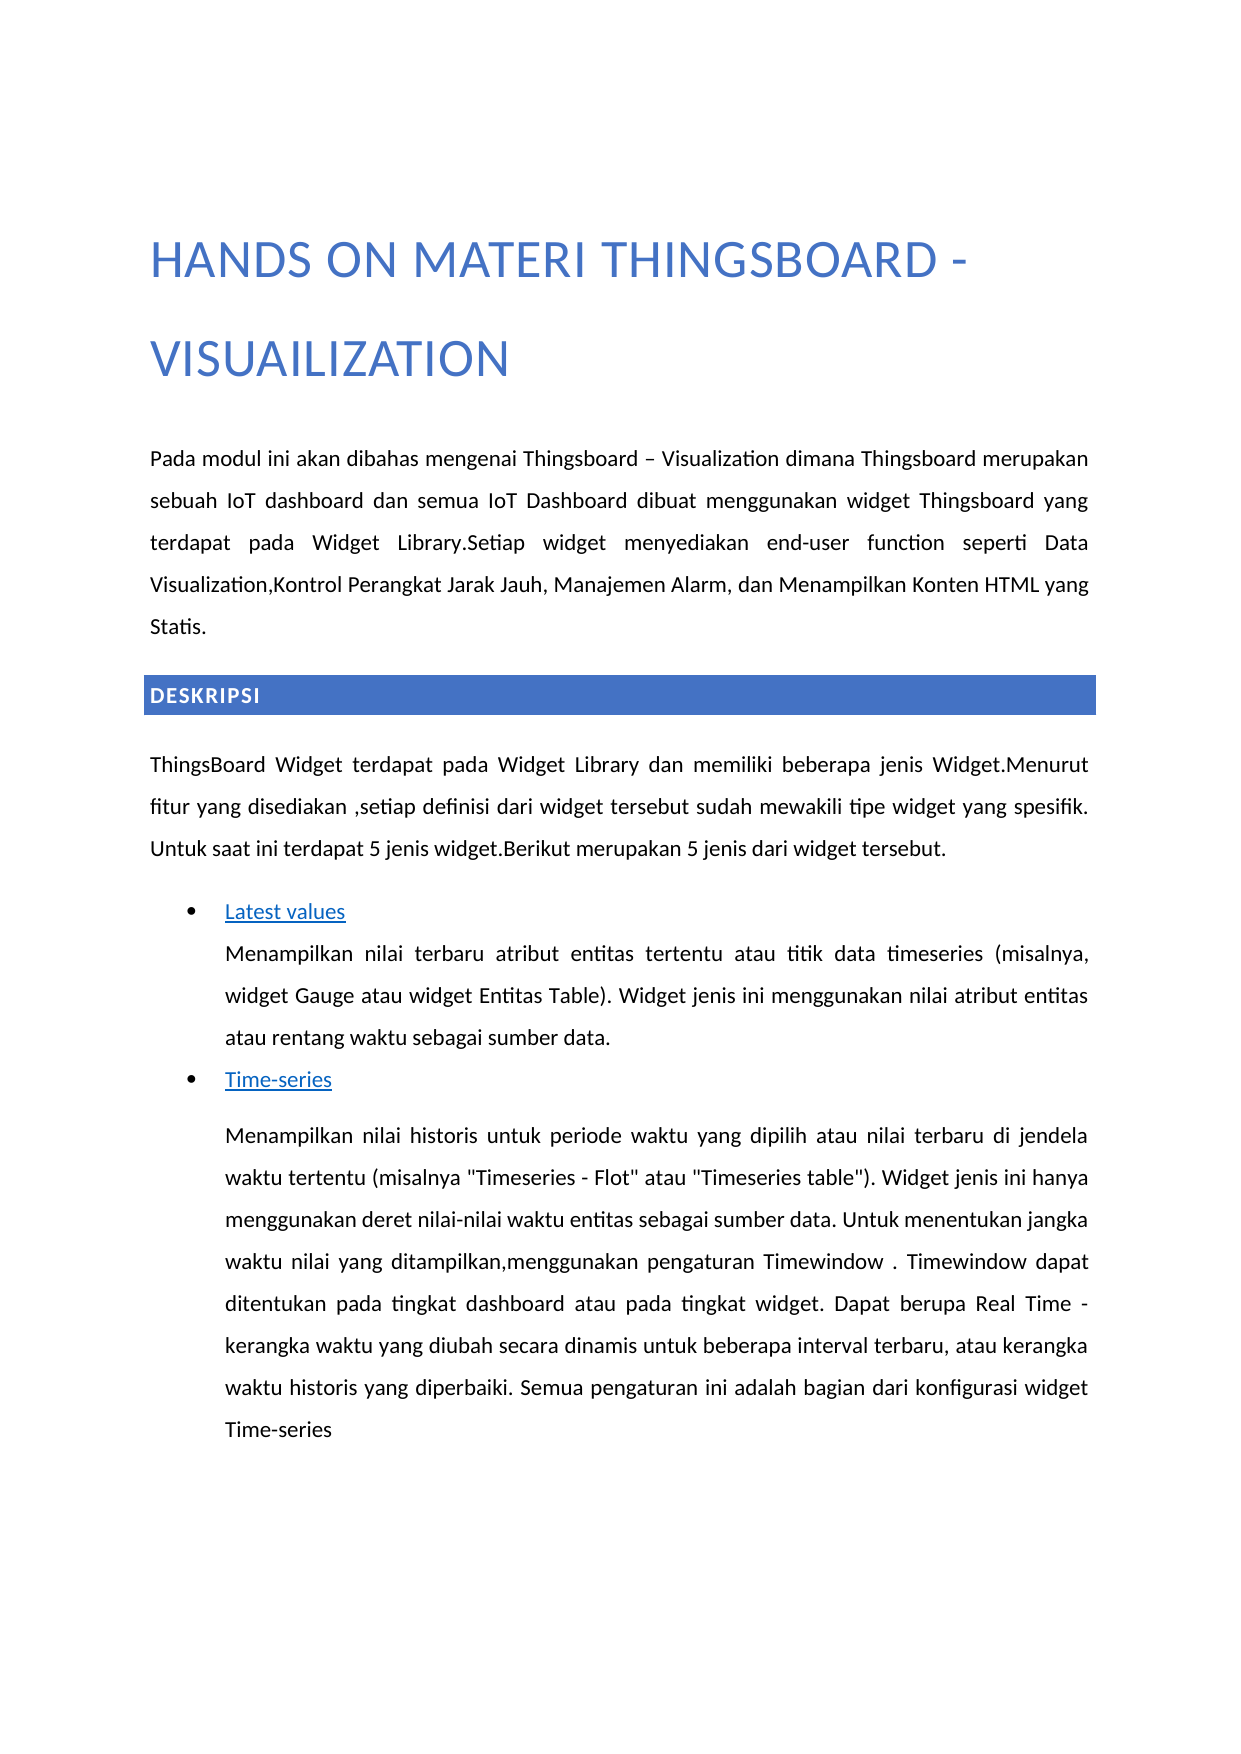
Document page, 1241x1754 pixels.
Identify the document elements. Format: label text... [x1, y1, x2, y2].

text Pada modul ini akan dibahas mengenai Thingsboard – Visualization dimana Thingsboard merupakan sebuah IoT dashboard dan semua IoT Dashboard dibuat menggunakan widget Thingsboard yang terdapat pada Widget Library.Setiap widget menyediakan end-user function seperti Data Visualization,Kontrol Perangkat Jarak Jauh, Manajemen Alarm, dan Menampilkan Konten HTML yang Statis. [150, 444, 1090, 640]
text Menampilkan nilai terbaru atribut entitas tertentu atau titik data timeseries (misalnya, widget Gauge atau widget Entitas Table). Widget jenis ini menggunakan nilai atribut entitas atau rentang waktu sebagai sumber data. [225, 939, 1090, 1051]
title Hands On Materi THINGSBOARD - VISUAILIZATION [150, 225, 1090, 390]
text Menampilkan nilai historis untuk periode waktu yang dipilih atau nilai terbaru di jendela waktu tertentu (misalnya "Timeseries - Flot" atau "Timeseries table"). Widget jenis ini hanya menggunakan deret nilai-nilai waktu entitas sebagai sumber data. Untuk menentukan jangka waktu nilai yang ditampilkan,menggunakan pengaturan Timewindow . Timewindow dapat ditentukan pada tingkat dashboard atau pada tingkat widget. Dapat berupa Real Time - kerangka waktu yang diubah secara dinamis untuk beberapa interval terbaru, atau kerangka waktu historis yang diperbaiki. Semua pengaturan ini adalah bagian dari konfigurasi widget Time-series [225, 1121, 1090, 1443]
list Latest values [187, 897, 1090, 925]
text ThingsBoard Widget terdapat pada Widget Library dan memiliki beberapa jenis Widget.Menurut fitur yang disediakan ,setiap definisi dari widget tersebut sudah mewakili tipe widget yang spesifik. Untuk saat ini terdapat 5 jenis widget.Berikut merupakan 5 jenis dari widget tersebut. [150, 750, 1090, 862]
subtitle Deskripsi [150, 681, 1090, 709]
list Time-series [187, 1065, 1090, 1093]
